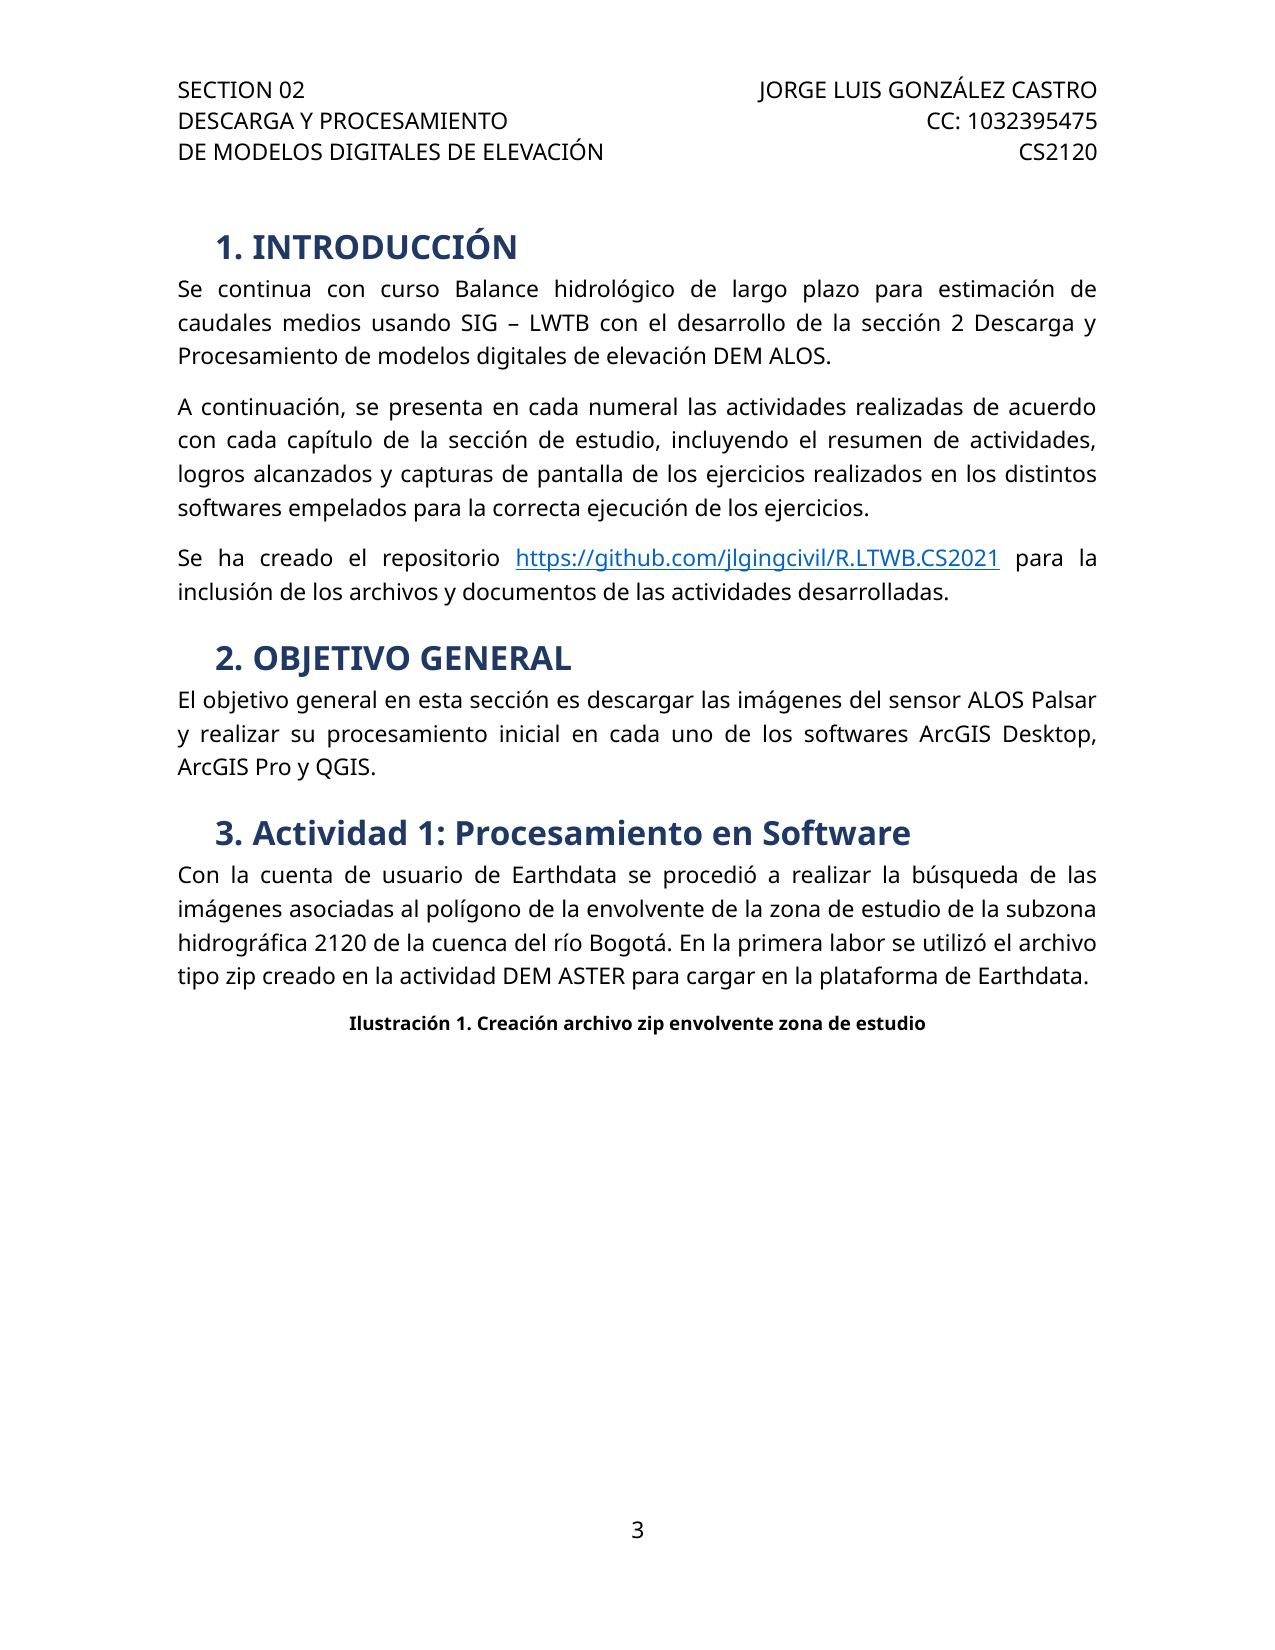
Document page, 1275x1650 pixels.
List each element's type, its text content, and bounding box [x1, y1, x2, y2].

text Se continua con curso Balance hidrológico de largo plazo para estimación de caudales medios usando SIG – LWTB con el desarrollo de la sección 2 Descarga y Procesamiento de modelos digitales de elevación DEM ALOS. [177, 273, 1098, 371]
text El objetivo general en esta sección es descargar las imágenes del sensor ALOS Palsar y realizar su procesamiento inicial en cada uno de los softwares ArcGIS Desktop, ArcGIS Pro y QGIS. [177, 684, 1098, 782]
text Con la cuenta de usuario de Earthdata se procedió a realizar la búsqueda de las imágenes asociadas al polígono de la envolvente de la zona de estudio de la subzona hidrográfica 2120 de la cuenca del río Bogotá. En la primera labor se utilizó el archivo tipo zip creado en la actividad DEM ASTER para cargar en la plataforma de Earthdata. [177, 859, 1098, 991]
subtitle Actividad 1: Procesamiento en Software [215, 810, 1098, 855]
text Se ha creado el repositorio https://github.com/jlgingcivil/R.LTWB.CS2021 para la inclusión de los archivos y documentos de las actividades desarrolladas. [177, 542, 1098, 607]
text A continuación, se presenta en cada numeral las actividades realizadas de acuerdo con cada capítulo de la sección de estudio, incluyendo el resumen de actividades, logros alcanzados y capturas de pantalla de los ejercicios realizados en los distintos softwares empelados para la correcta ejecución de los ejercicios. [177, 391, 1098, 523]
subtitle Objetivo General [215, 635, 1098, 680]
subtitle Introducción [215, 224, 1098, 269]
